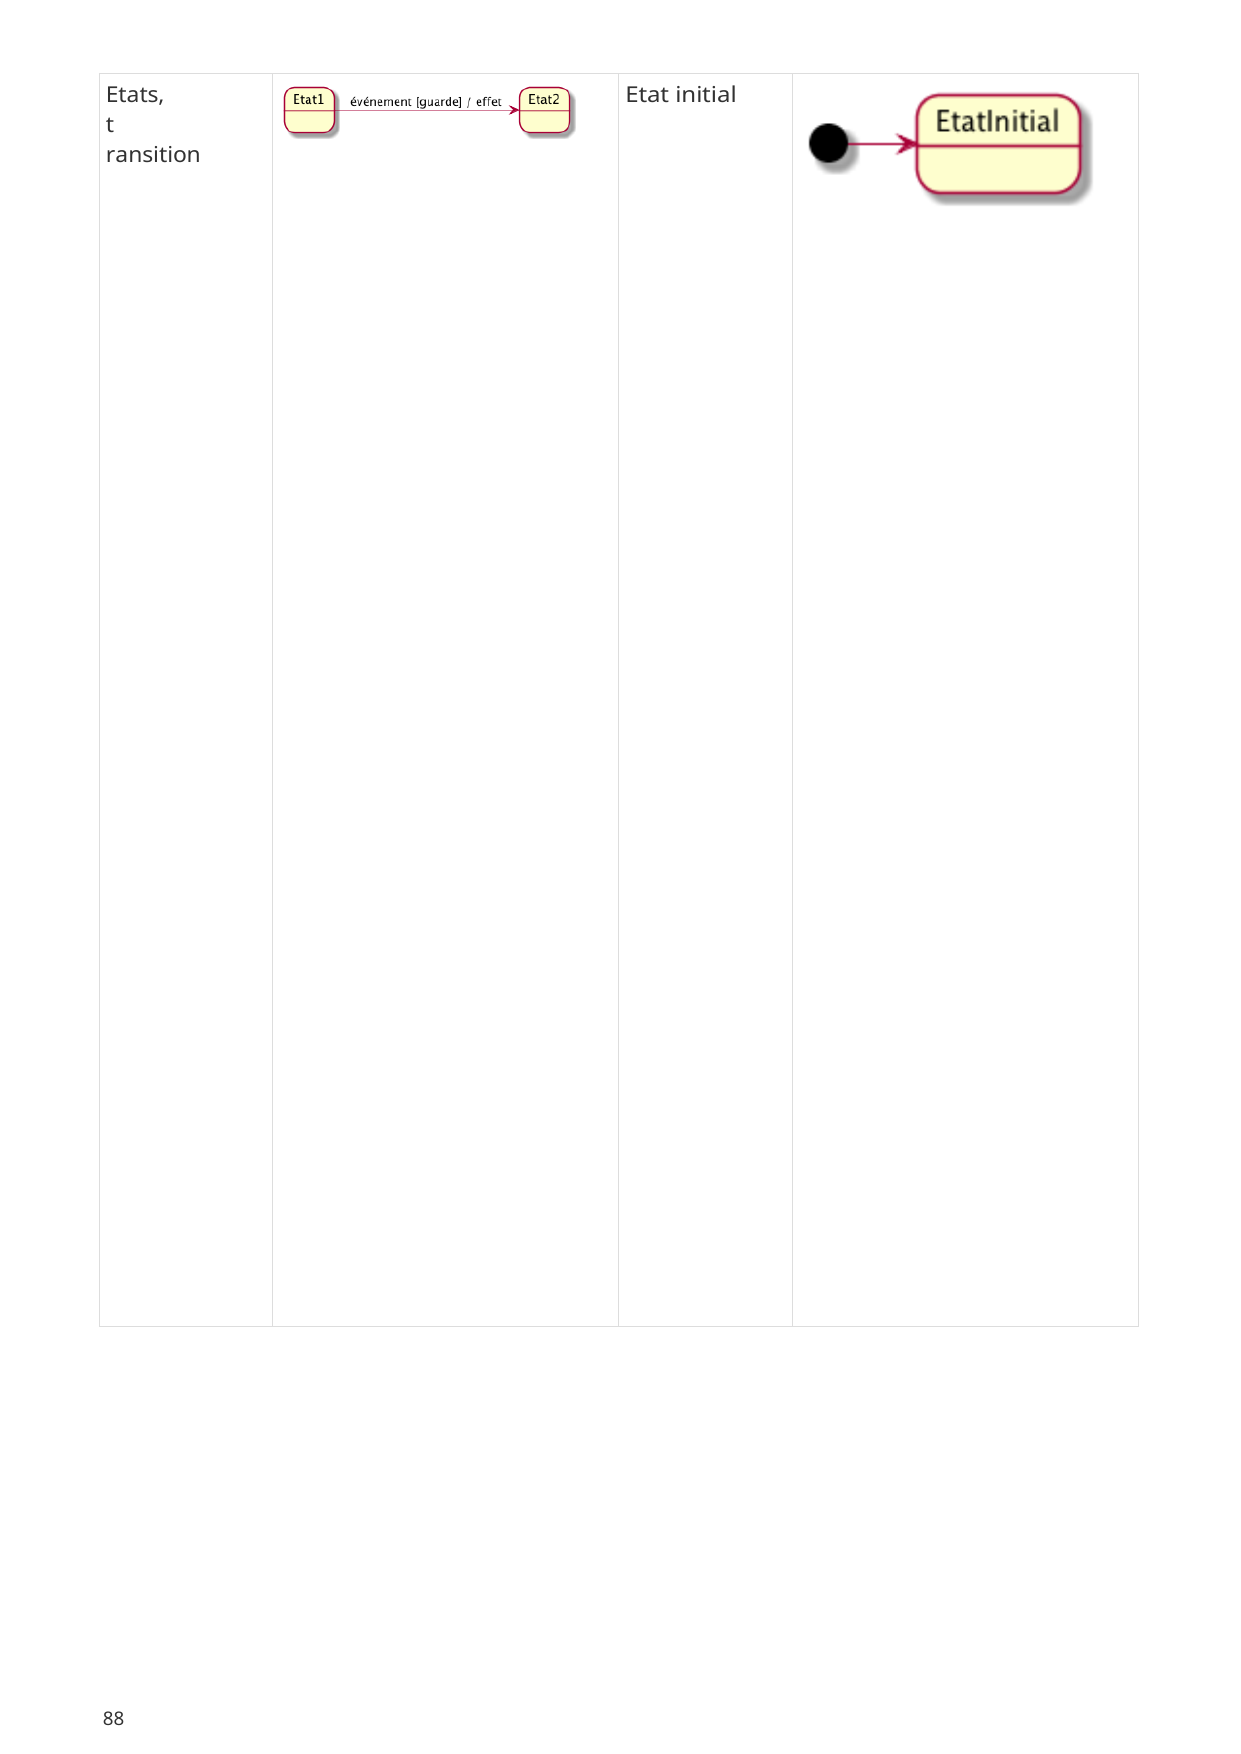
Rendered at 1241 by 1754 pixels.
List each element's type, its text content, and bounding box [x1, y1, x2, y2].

table_header [793, 74, 1138, 1326]
table_header Etat initial [619, 74, 792, 1326]
picture [278, 79, 579, 142]
table_header Etats, transition [100, 74, 272, 1326]
picture [798, 79, 1101, 214]
table_header [273, 74, 618, 1326]
